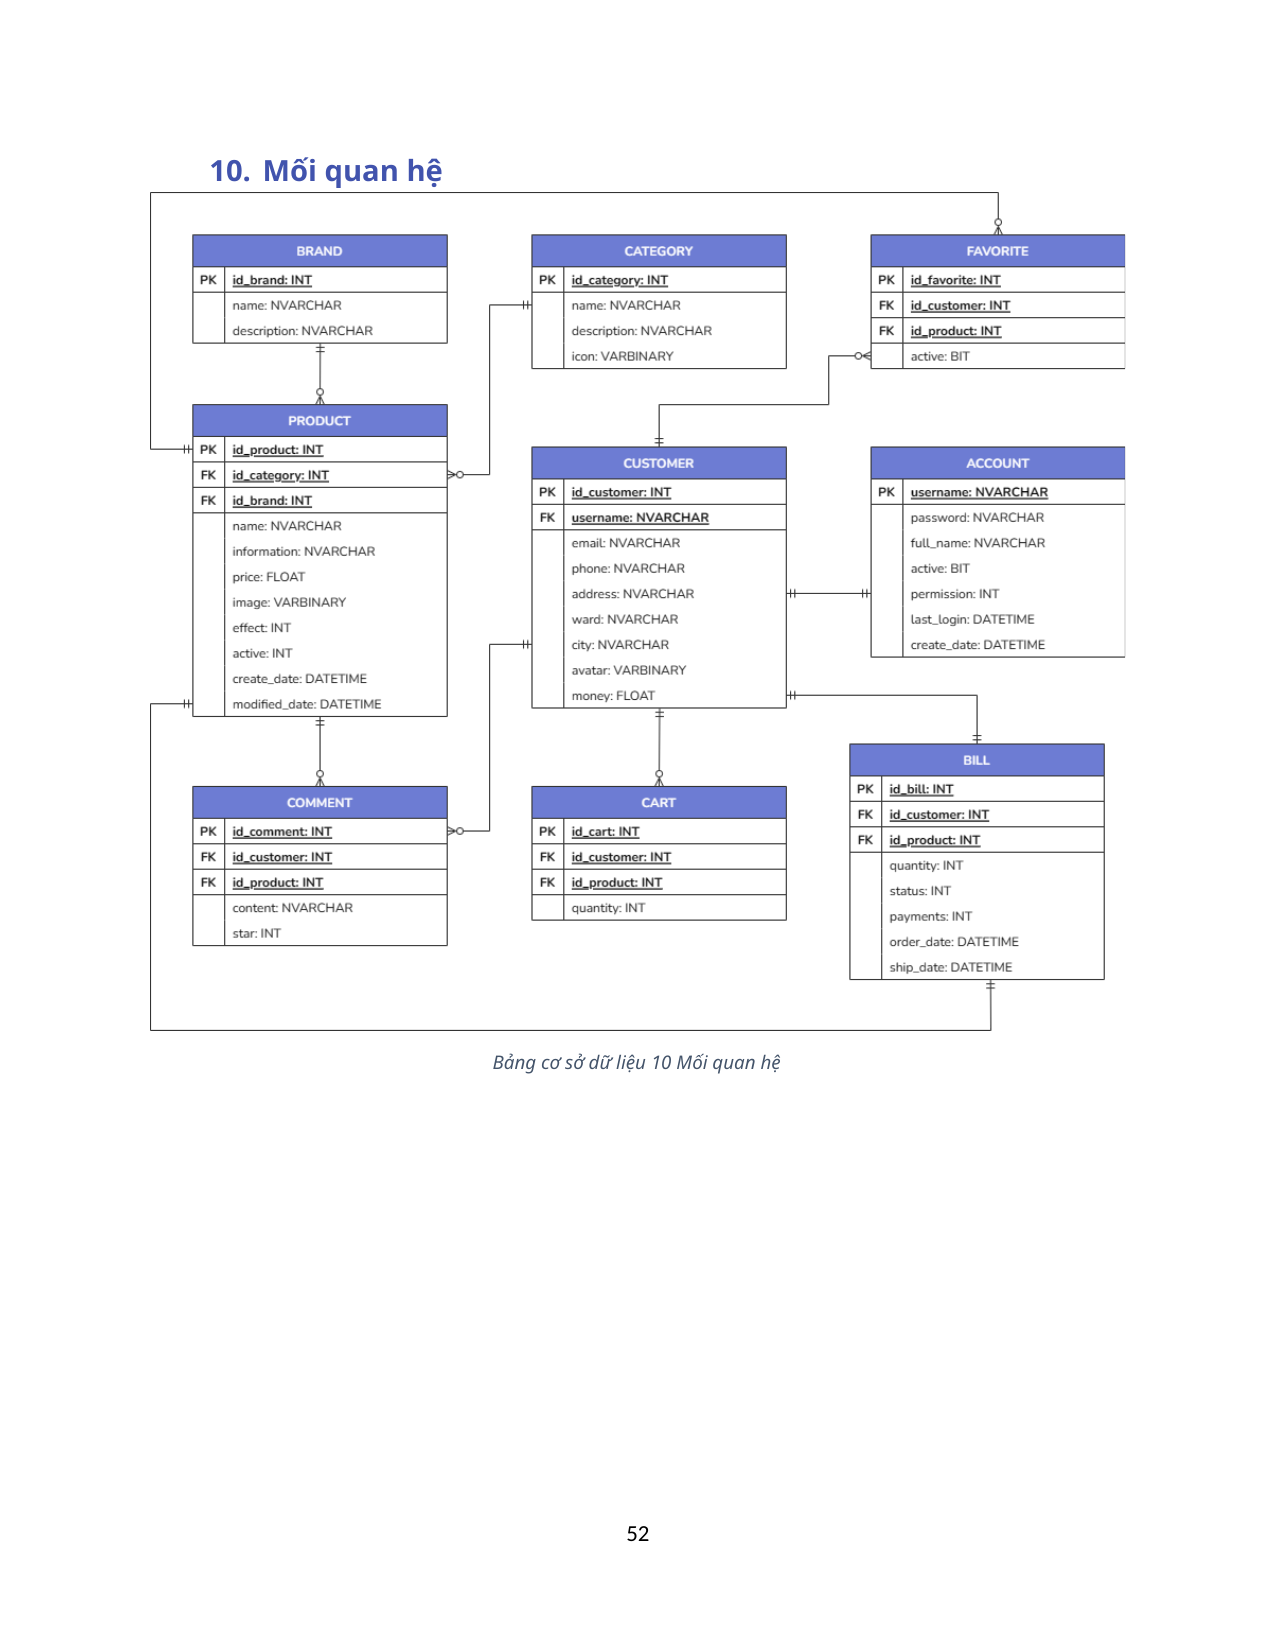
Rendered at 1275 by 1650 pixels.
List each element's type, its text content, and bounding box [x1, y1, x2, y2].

picture [150, 192, 1125, 1031]
text Bảng cơ sở dữ liệu 10 Mối quan hệ [150, 1049, 1125, 1075]
subtitle Mối quan hệ [209, 150, 1125, 190]
